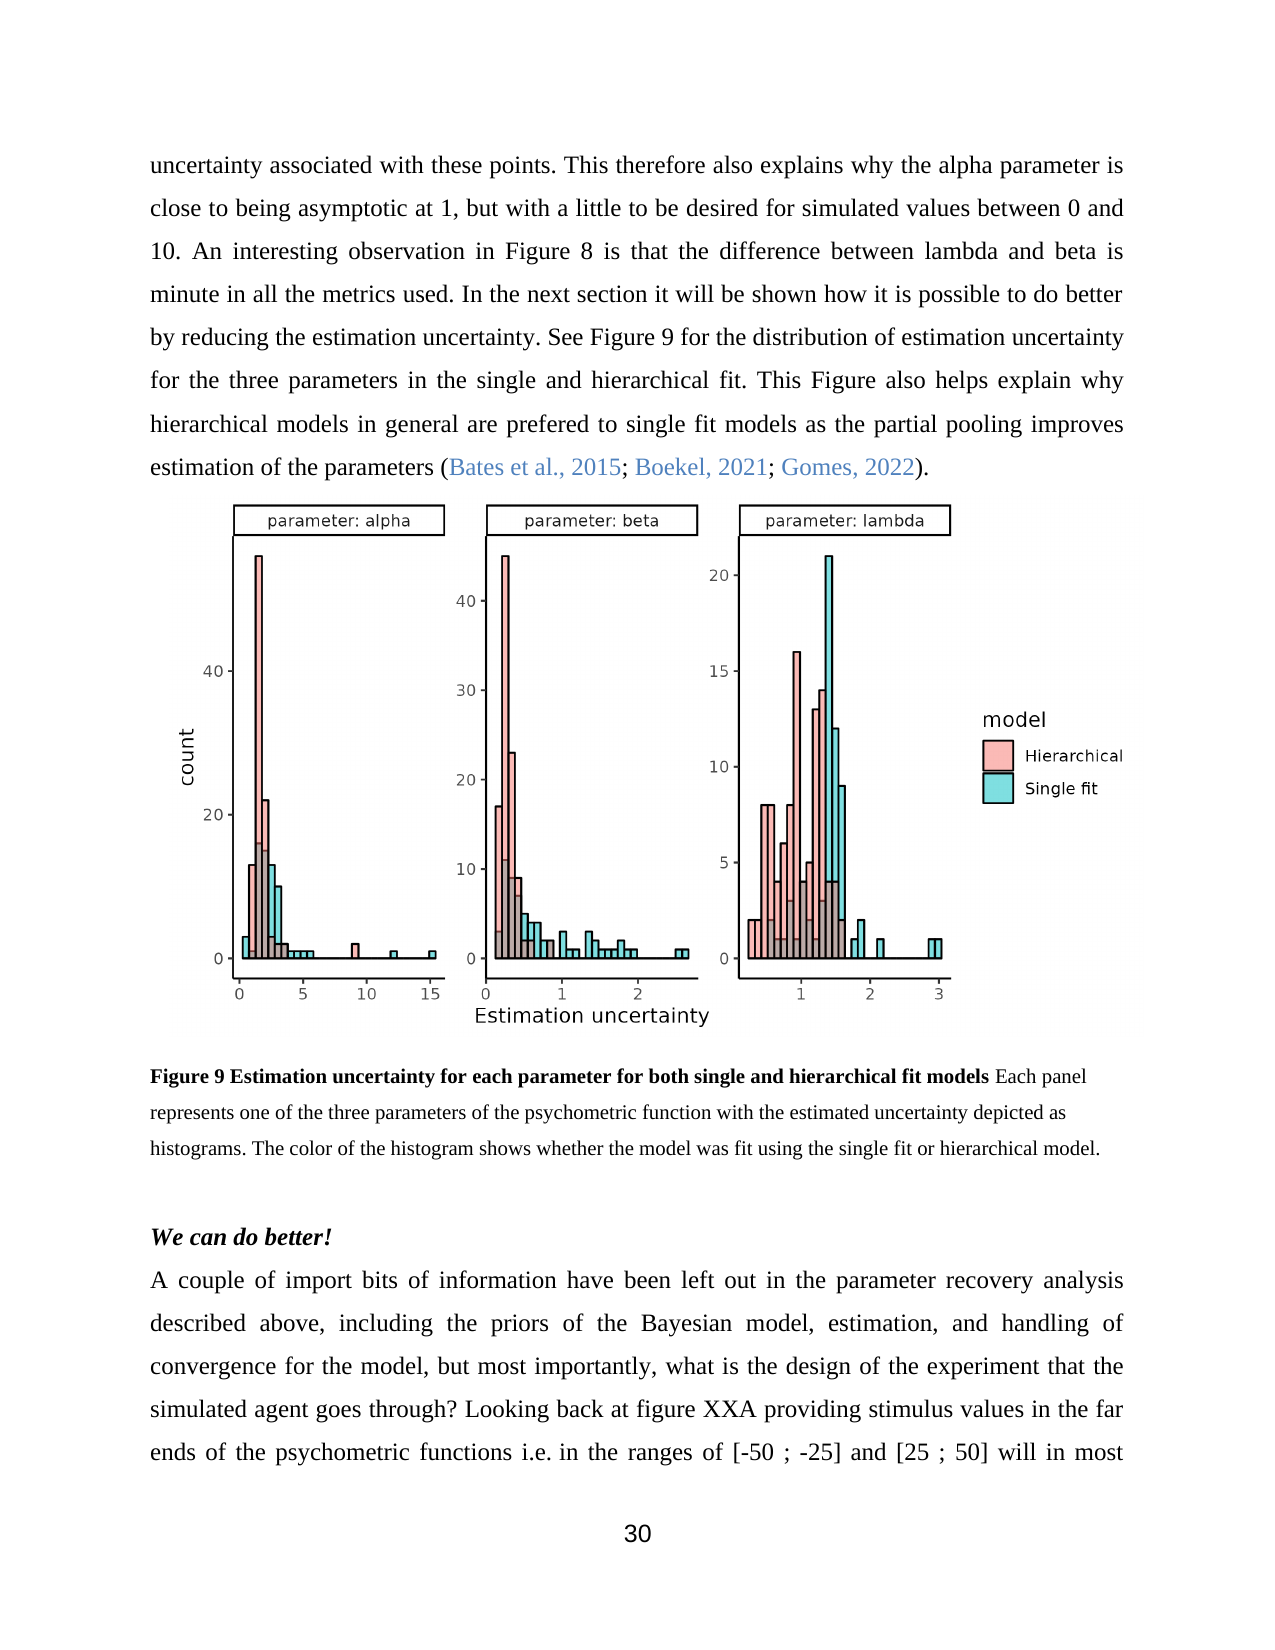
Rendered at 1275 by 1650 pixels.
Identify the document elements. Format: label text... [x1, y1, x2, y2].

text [150, 150, 1125, 481]
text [150, 1265, 1125, 1466]
subtitle We can do better! [150, 1222, 1125, 1250]
picture [168, 495, 1144, 1037]
text Figure 9 Estimation uncertainty for each parameter for both single and hierarchical fit models Each panel represents one of the three parameters of the psychometric function with the estimated uncertainty depicted as histograms. The color of the histogram shows whether the model was fit using the single fit or hierarchical model. [150, 1063, 1125, 1160]
